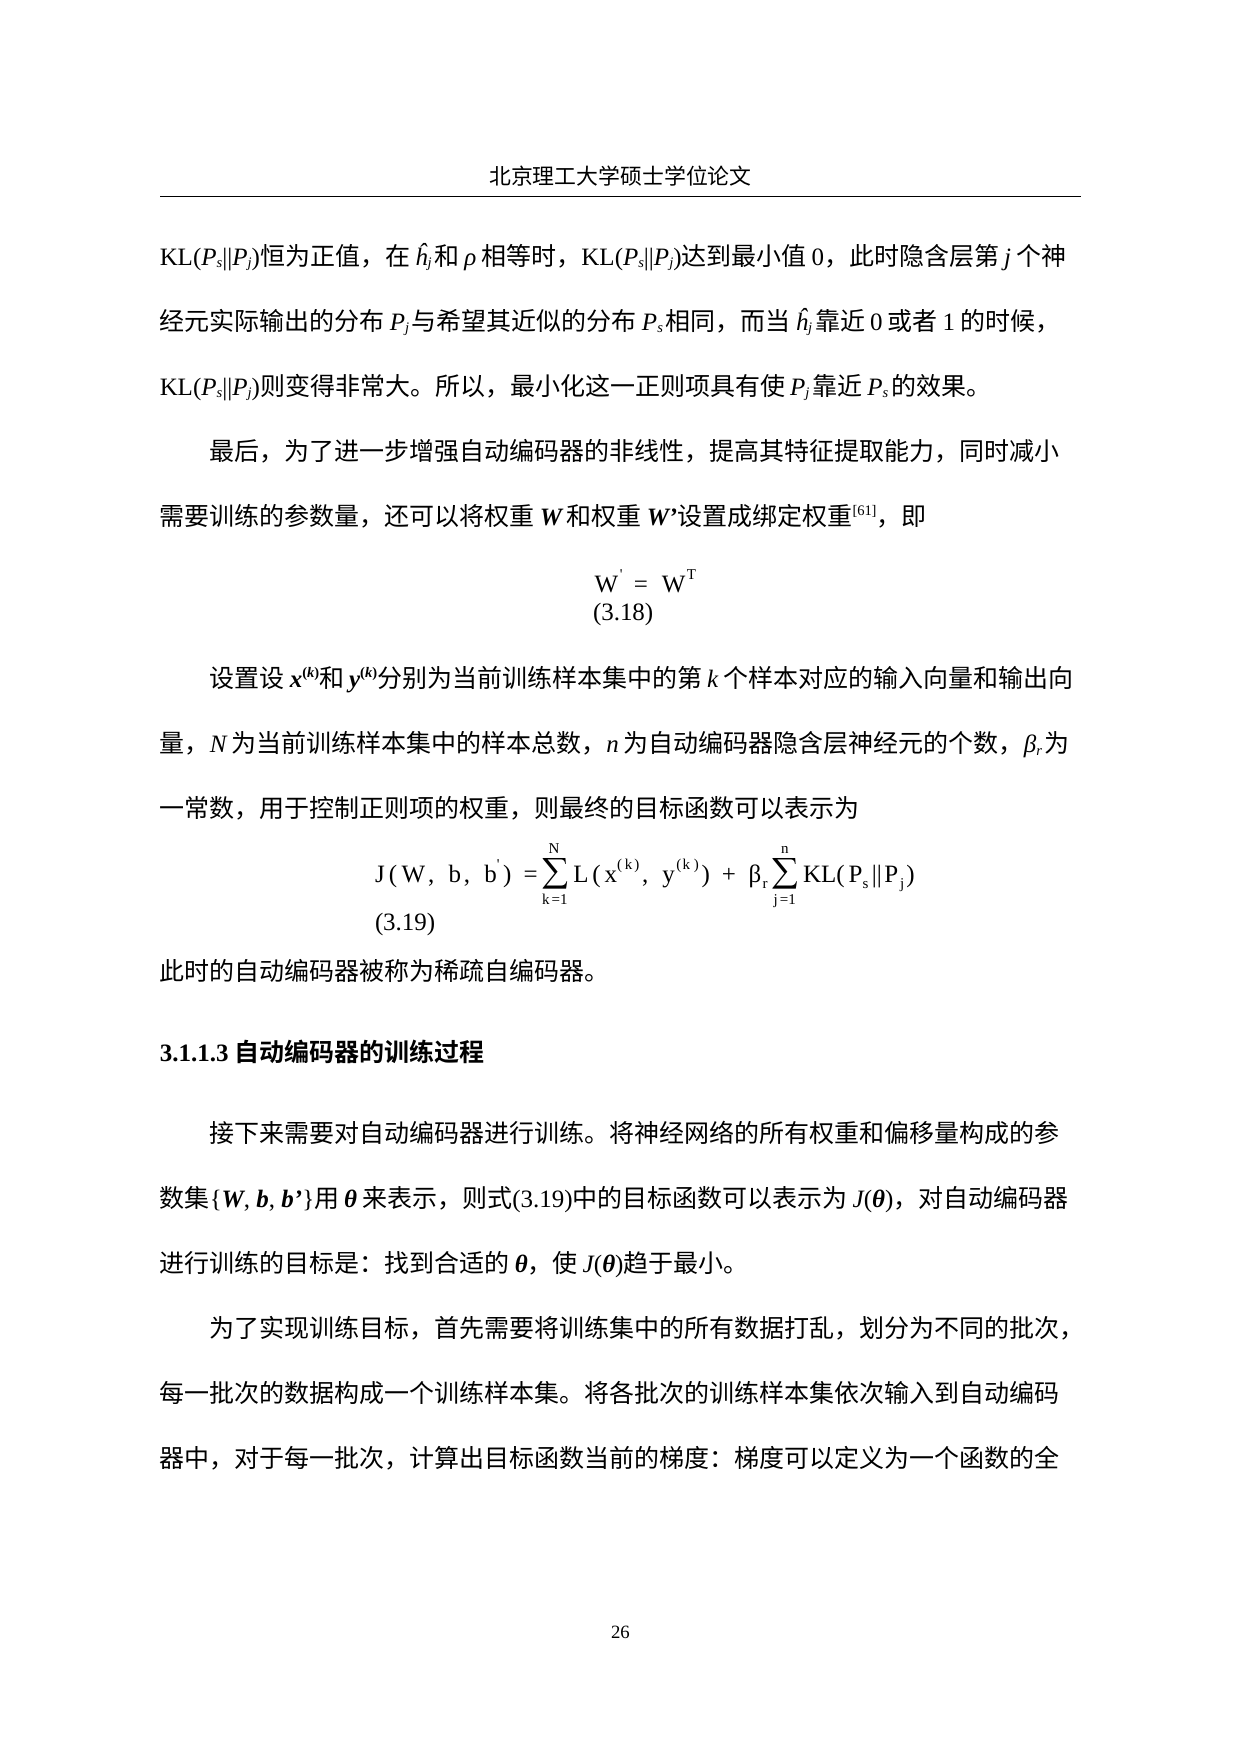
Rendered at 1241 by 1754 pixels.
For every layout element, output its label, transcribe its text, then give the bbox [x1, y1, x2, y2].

text 最后，为了进一步增强自动编码器的非线性，提高其特征提取能力，同时减小需要训练的参数量，还可以将权重W和权重W’设置成绑定权重[61]，即 [159, 417, 1081, 547]
text 设置设x(k)和y(k)分别为当前训练样本集中的第k个样本对应的输入向量和输出向量，N为当前训练样本集中的样本总数，n为自动编码器隐含层神经元的个数，βr为一常数，用于控制正则项的权重，则最终的目标函数可以表示为 [159, 644, 1081, 839]
text 接下来需要对自动编码器进行训练。将神经网络的所有权重和偏移量构成的参数集{W, b, b’}用θ来表示，则式(3.19)中的目标函数可以表示为J(θ)，对自动编码器进行训练的目标是：找到合适的θ，使J(θ)趋于最小。 [159, 1099, 1081, 1294]
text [159, 1294, 1081, 1489]
text KL(Ps||Pj)恒为正值，在ĥj和ρ相等时，KL(Ps||Pj)达到最小值0，此时隐含层第j个神经元实际输出的分布Pj与希望其近似的分布Ps相同，而当ĥj靠近0或者1的时候，KL(Ps||Pj)则变得非常大。所以，最小化这一正则项具有使Pj靠近Ps的效果。 [159, 222, 1081, 417]
text 3.1.1.3 自动编码器的训练过程 [159, 1018, 1081, 1083]
text 此时的自动编码器被称为稀疏自编码器。 [159, 937, 1081, 1002]
